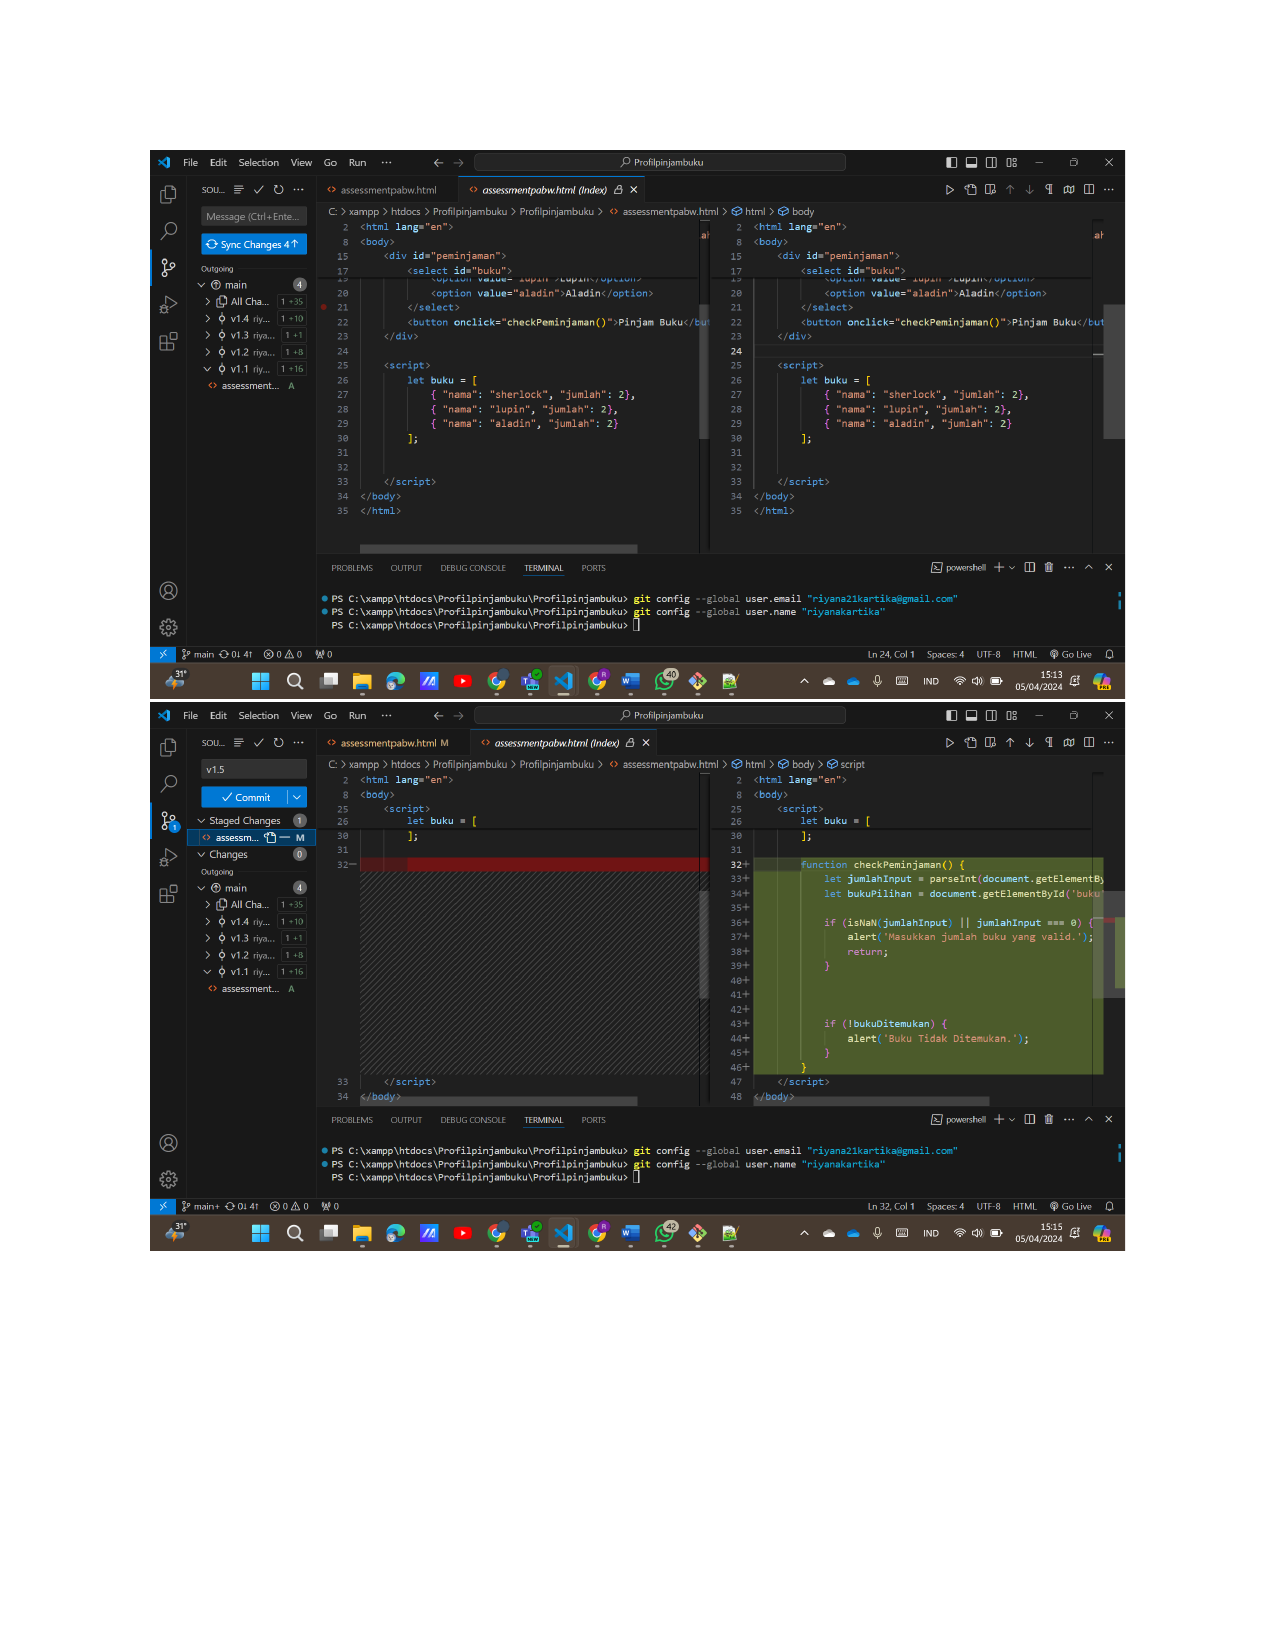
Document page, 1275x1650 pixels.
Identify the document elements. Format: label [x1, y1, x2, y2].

picture [150, 150, 1125, 699]
picture [150, 702, 1125, 1251]
